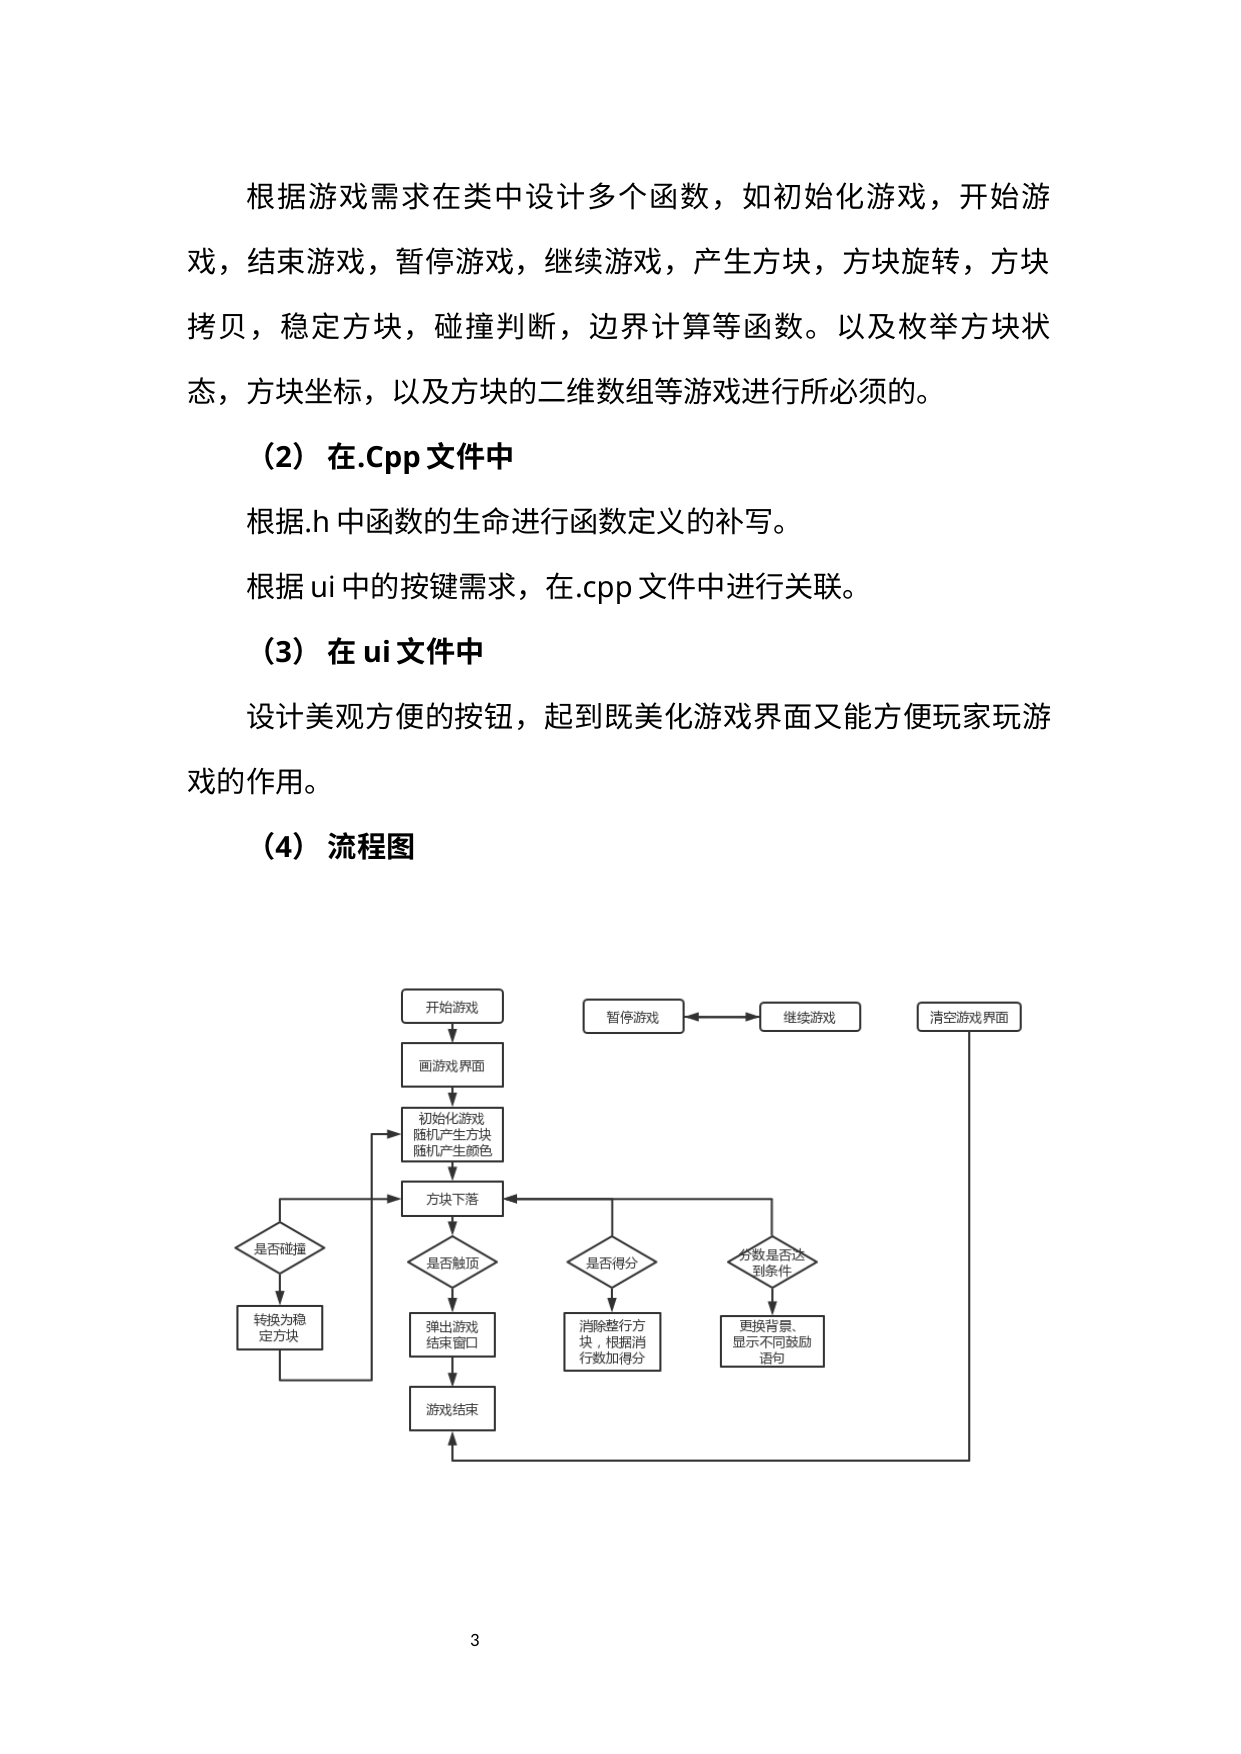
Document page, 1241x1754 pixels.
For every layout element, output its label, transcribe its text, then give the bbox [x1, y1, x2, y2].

list 根据ui中的按键需求，在.cpp文件中进行关联。 [187, 552, 1053, 617]
list 在.Cpp文件中 [187, 422, 1053, 487]
list 流程图 [187, 812, 1053, 877]
list 根据游戏需求在类中设计多个函数，如初始化游戏，开始游戏，结束游戏，暂停游戏，继续游戏，产生方块，方块旋转，方块拷贝，稳定方块，碰撞判断，边界计算等函数。以及枚举方块状态，方块坐标，以及方块的二维数组等游戏进行所必须的。 [187, 162, 1053, 422]
list 在ui文件中 [187, 617, 1053, 682]
picture [187, 942, 1053, 1492]
list 设计美观方便的按钮，起到既美化游戏界面又能方便玩家玩游戏的作用。 [187, 682, 1053, 812]
list 根据.h中函数的生命进行函数定义的补写。 [187, 487, 1053, 552]
